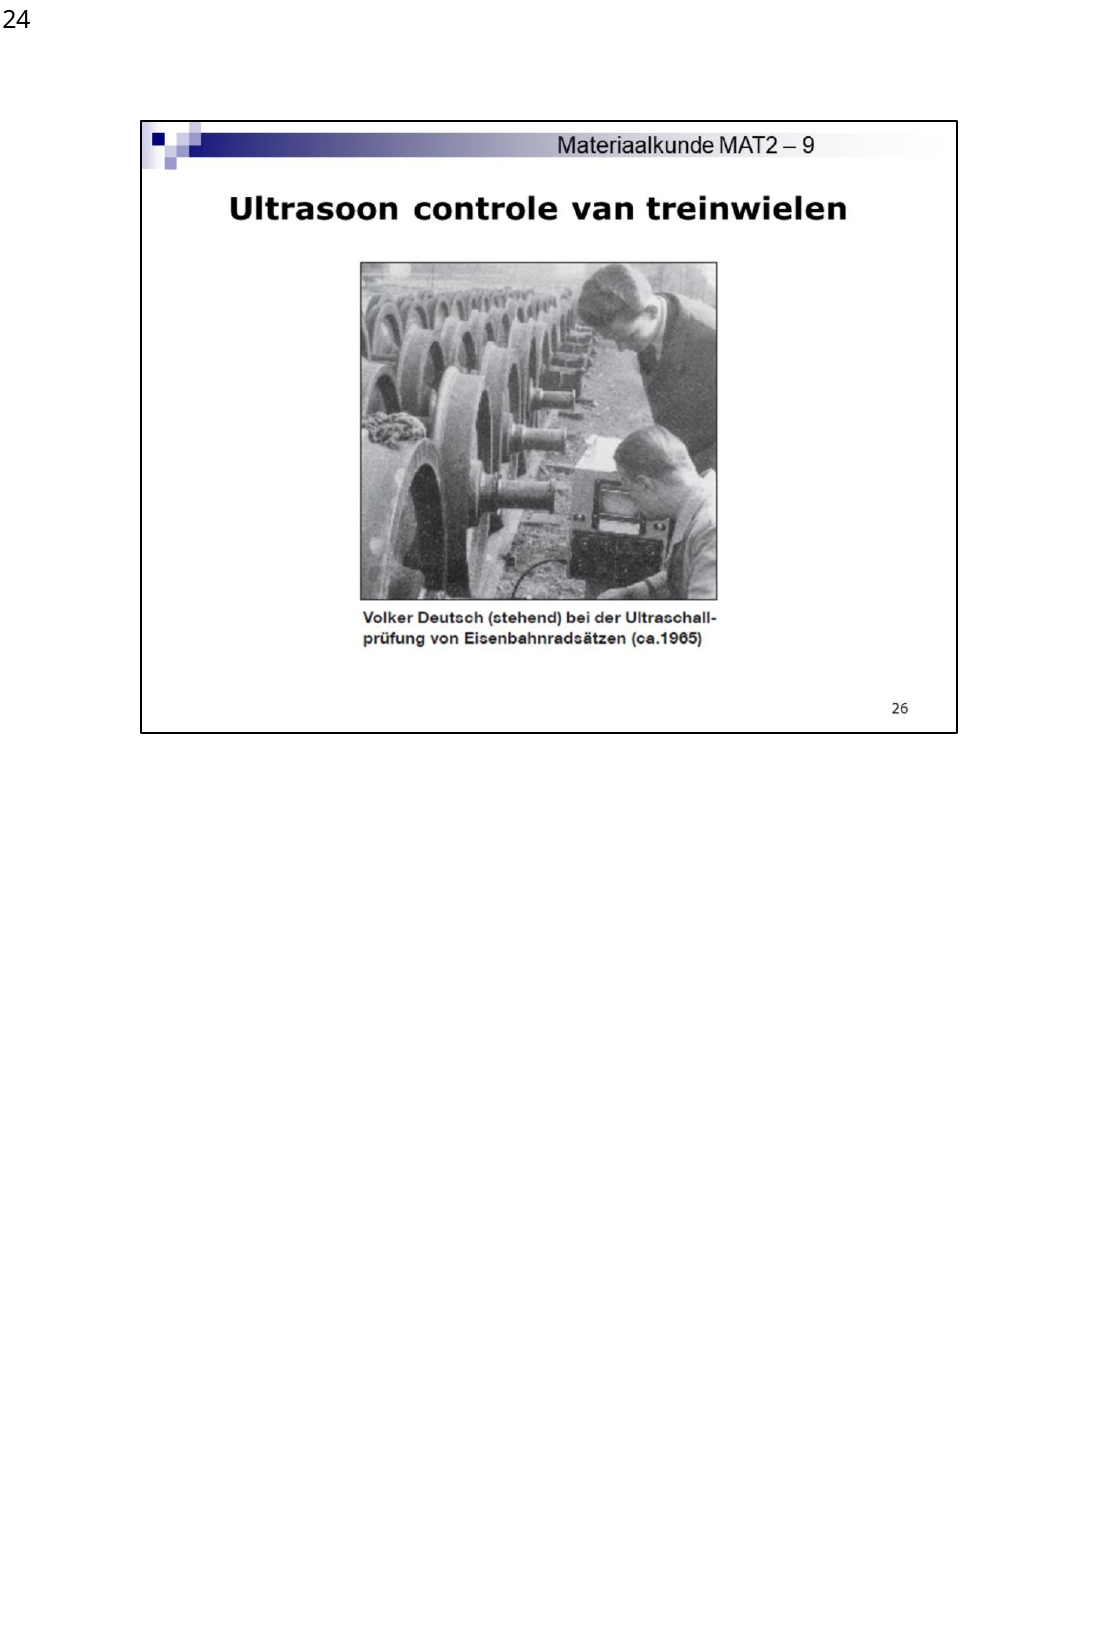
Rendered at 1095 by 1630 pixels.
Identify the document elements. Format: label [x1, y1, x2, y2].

picture [142, 122, 941, 718]
